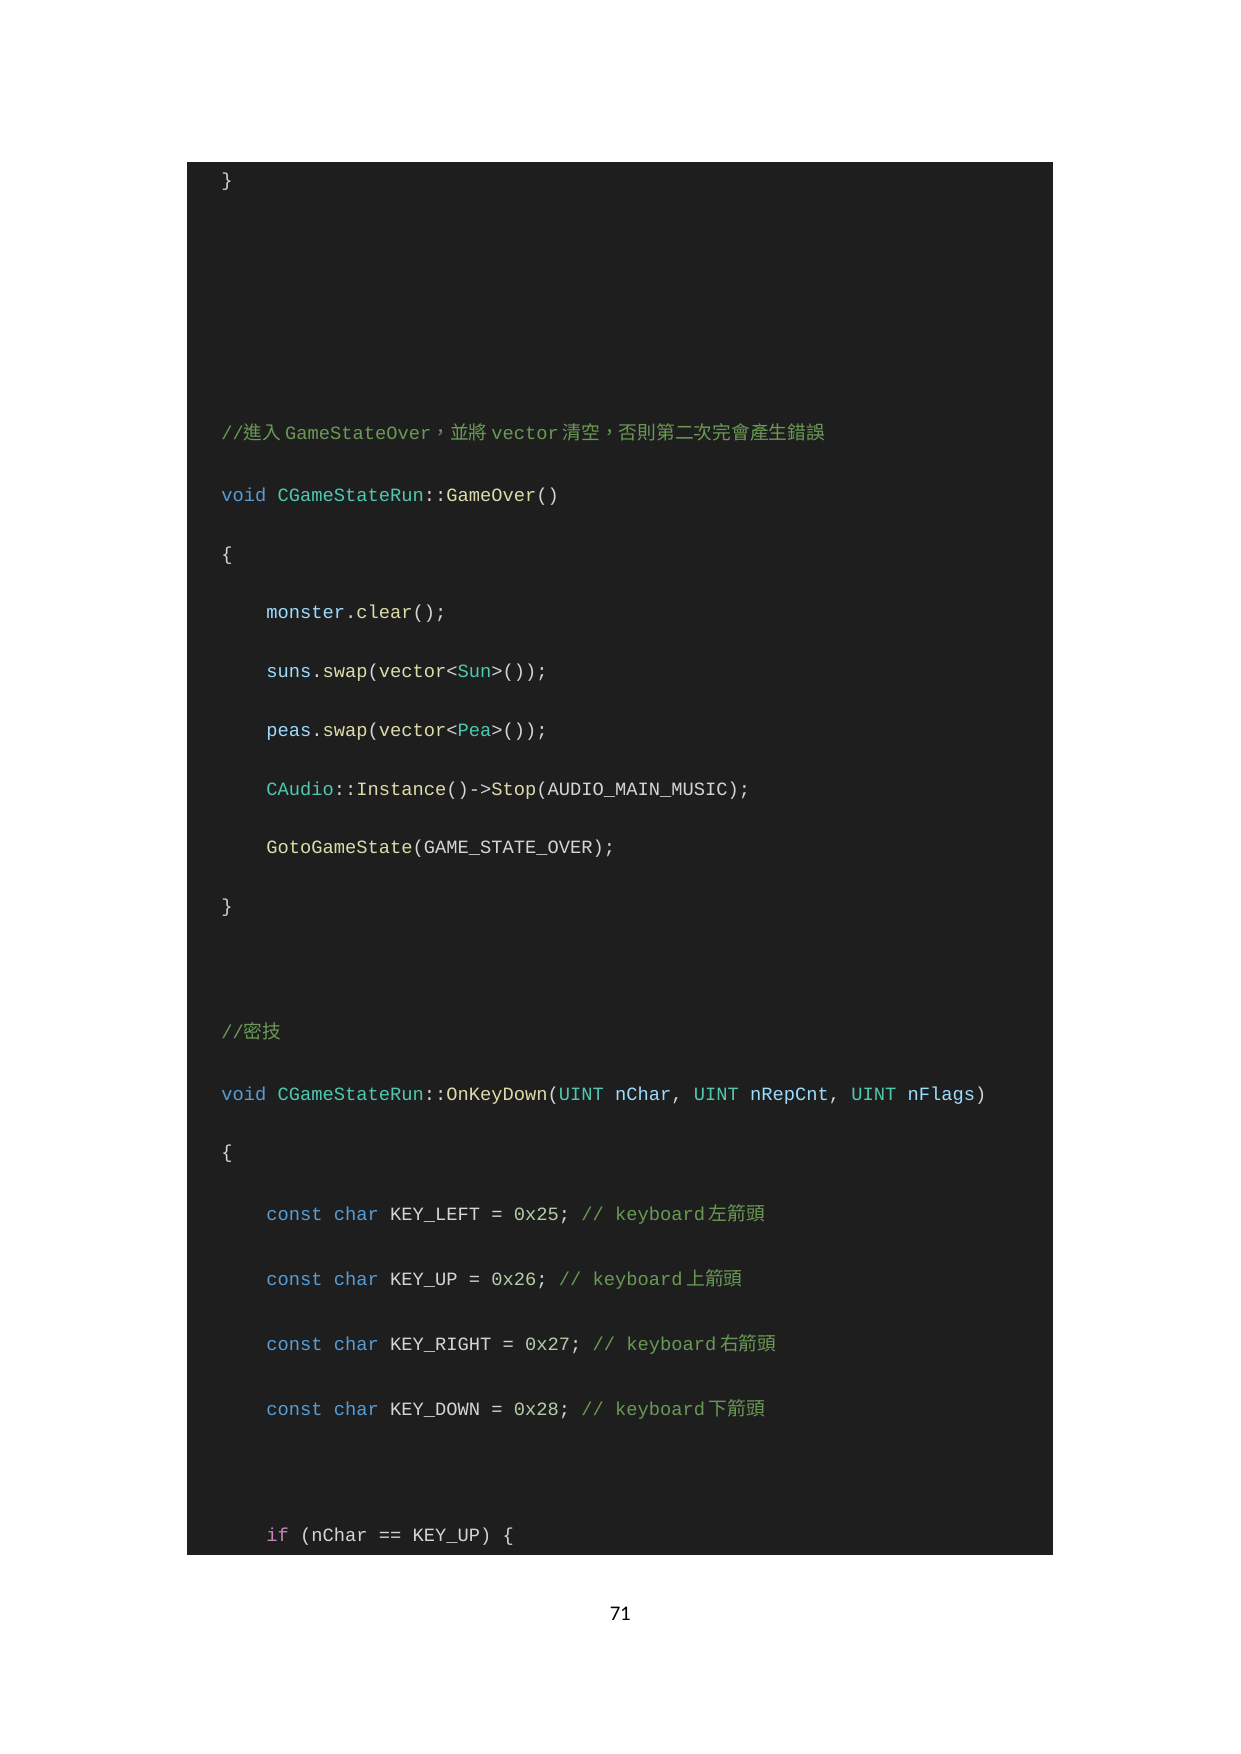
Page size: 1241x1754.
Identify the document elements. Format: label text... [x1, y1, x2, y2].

text const char KEY_UP = 0x26; // keyboard上箭頭 [187, 1259, 1053, 1296]
text suns.swap(vector<Sun>()); [187, 654, 1053, 691]
text monster.clear(); [187, 595, 1053, 633]
text const char KEY_DOWN = 0x28; // keyboard下箭頭 [187, 1388, 1053, 1426]
text void CGameStateRun::GameOver() [187, 478, 1053, 515]
text peas.swap(vector<Pea>()); [187, 713, 1053, 750]
text } [187, 889, 1053, 926]
text const char KEY_RIGHT = 0x27; // keyboard右箭頭 [187, 1324, 1053, 1361]
text CAudio::Instance()->Stop(AUDIO_MAIN_MUSIC); [187, 771, 1053, 809]
text { [187, 1135, 1053, 1173]
text void CGameStateRun::OnKeyDown(UINT nChar, UINT nRepCnt, UINT nFlags) [187, 1076, 1053, 1114]
text { [187, 536, 1053, 574]
text if (nChar == KEY_UP) { [187, 1517, 1053, 1555]
text //密技 [187, 1011, 1053, 1049]
text } [187, 162, 1053, 200]
text GotoGameState(GAME_STATE_OVER); [187, 830, 1053, 868]
text //進入GameStateOver，並將vector清空，否則第二次完會產生錯誤 [187, 413, 1053, 450]
text const char KEY_LEFT = 0x25; // keyboard左箭頭 [187, 1194, 1053, 1231]
